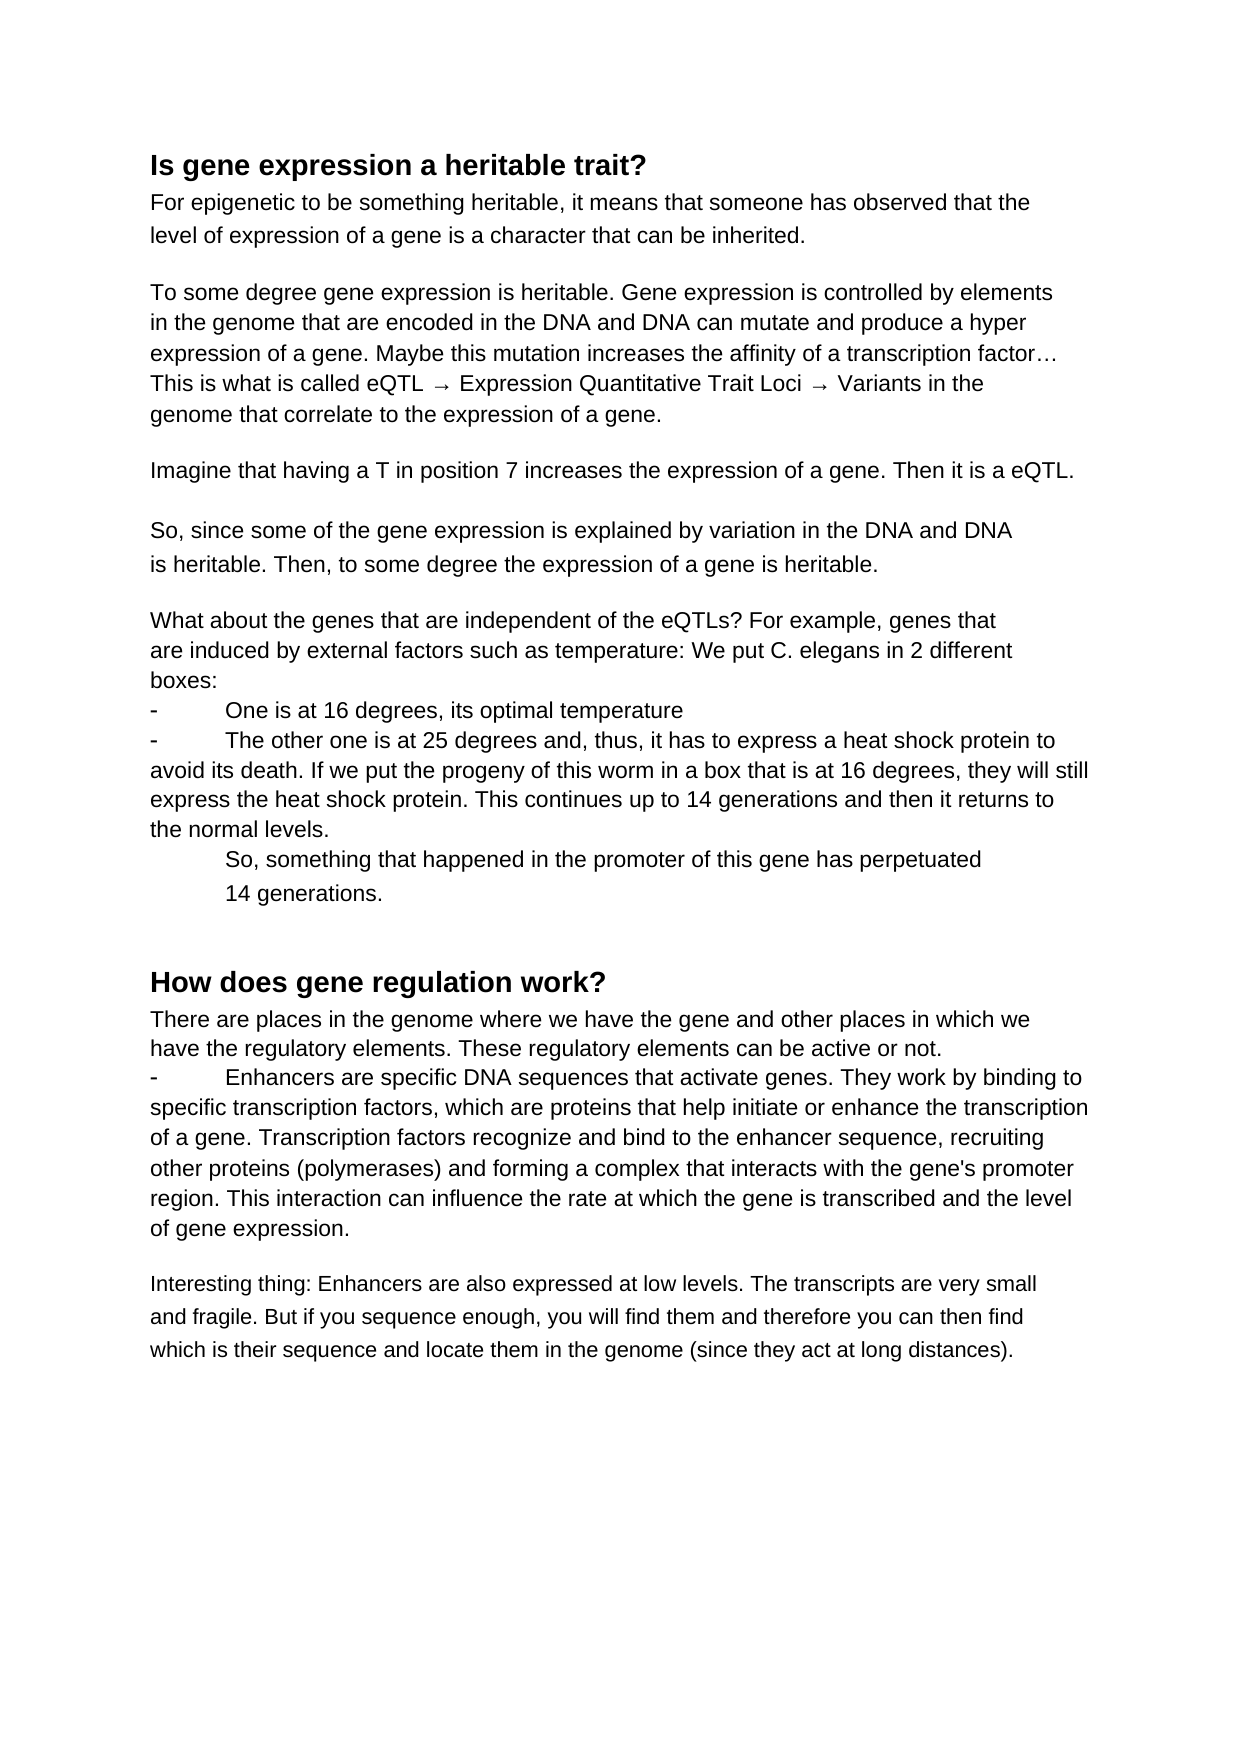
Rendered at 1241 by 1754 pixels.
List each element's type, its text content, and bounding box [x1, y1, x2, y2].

text There are places in the genome where we have the gene and other places in which we have the regulatory elements. These regulatory elements can be active or not. [150, 1006, 1085, 1061]
text What about the genes that are independent of the eQTLs? For example, genes that are induced by external factors such as temperature: We put C. elegans in 2 different boxes: [150, 607, 1033, 693]
text For epigenetic to be something heritable, it means that someone has observed that the level of expression of a gene is a character that can be inherited. [150, 189, 1081, 248]
text Imagine that having a T in position 7 increases the expression of a gene. Then it is a eQTL. [150, 457, 1090, 483]
text To some degree gene expression is heritable. Gene expression is controlled by elements in the genome that are encoded in the DNA and DNA can mutate and produce a hyper expression of a gene. Maybe this mutation increases the affinity of a transcription factor… This is what is called eQTL → Expression Quantitative Trait Loci → Variants in the genome that correlate to the expression of a gene. [150, 278, 1073, 427]
list The other one is at 25 degrees and, thus, it has to express a heat shock protein to avoid its death. If we put the progeny of this worm in a box that is at 16 degrees, they will still express the heat shock protein. This continues up to 14 generations and then it returns to the normal levels. [150, 727, 1090, 842]
text Interesting thing: Enhancers are also expressed at low levels. The transcripts are very small and fragile. But if you sequence enough, you will find them and therefore you can then find which is their sequence and locate them in the genome (since they act at long distances). [150, 1271, 1077, 1362]
text Is gene expression a heritable trait? [150, 148, 1090, 182]
text How does gene regulation work? [150, 965, 1090, 999]
text So, since some of the gene expression is explained by variation in the DNA and DNA is heritable. Then, to some degree the expression of a gene is heritable. [150, 517, 1033, 577]
list One is at 16 degrees, its optimal temperature [150, 697, 1090, 723]
list Enhancers are specific DNA sequences that activate genes. They work by binding to specific transcription factors, which are proteins that help initiate or enhance the transcription of a gene. Transcription factors recognize and bind to the enhancer sequence, recruiting other proteins (polymerases) and forming a complex that interacts with the gene's promoter region. This interaction can influence the rate at which the gene is transcribed and the level of gene expression. [150, 1064, 1090, 1241]
text So, something that happened in the promoter of this gene has perpetuated 14 generations. [225, 846, 1012, 906]
